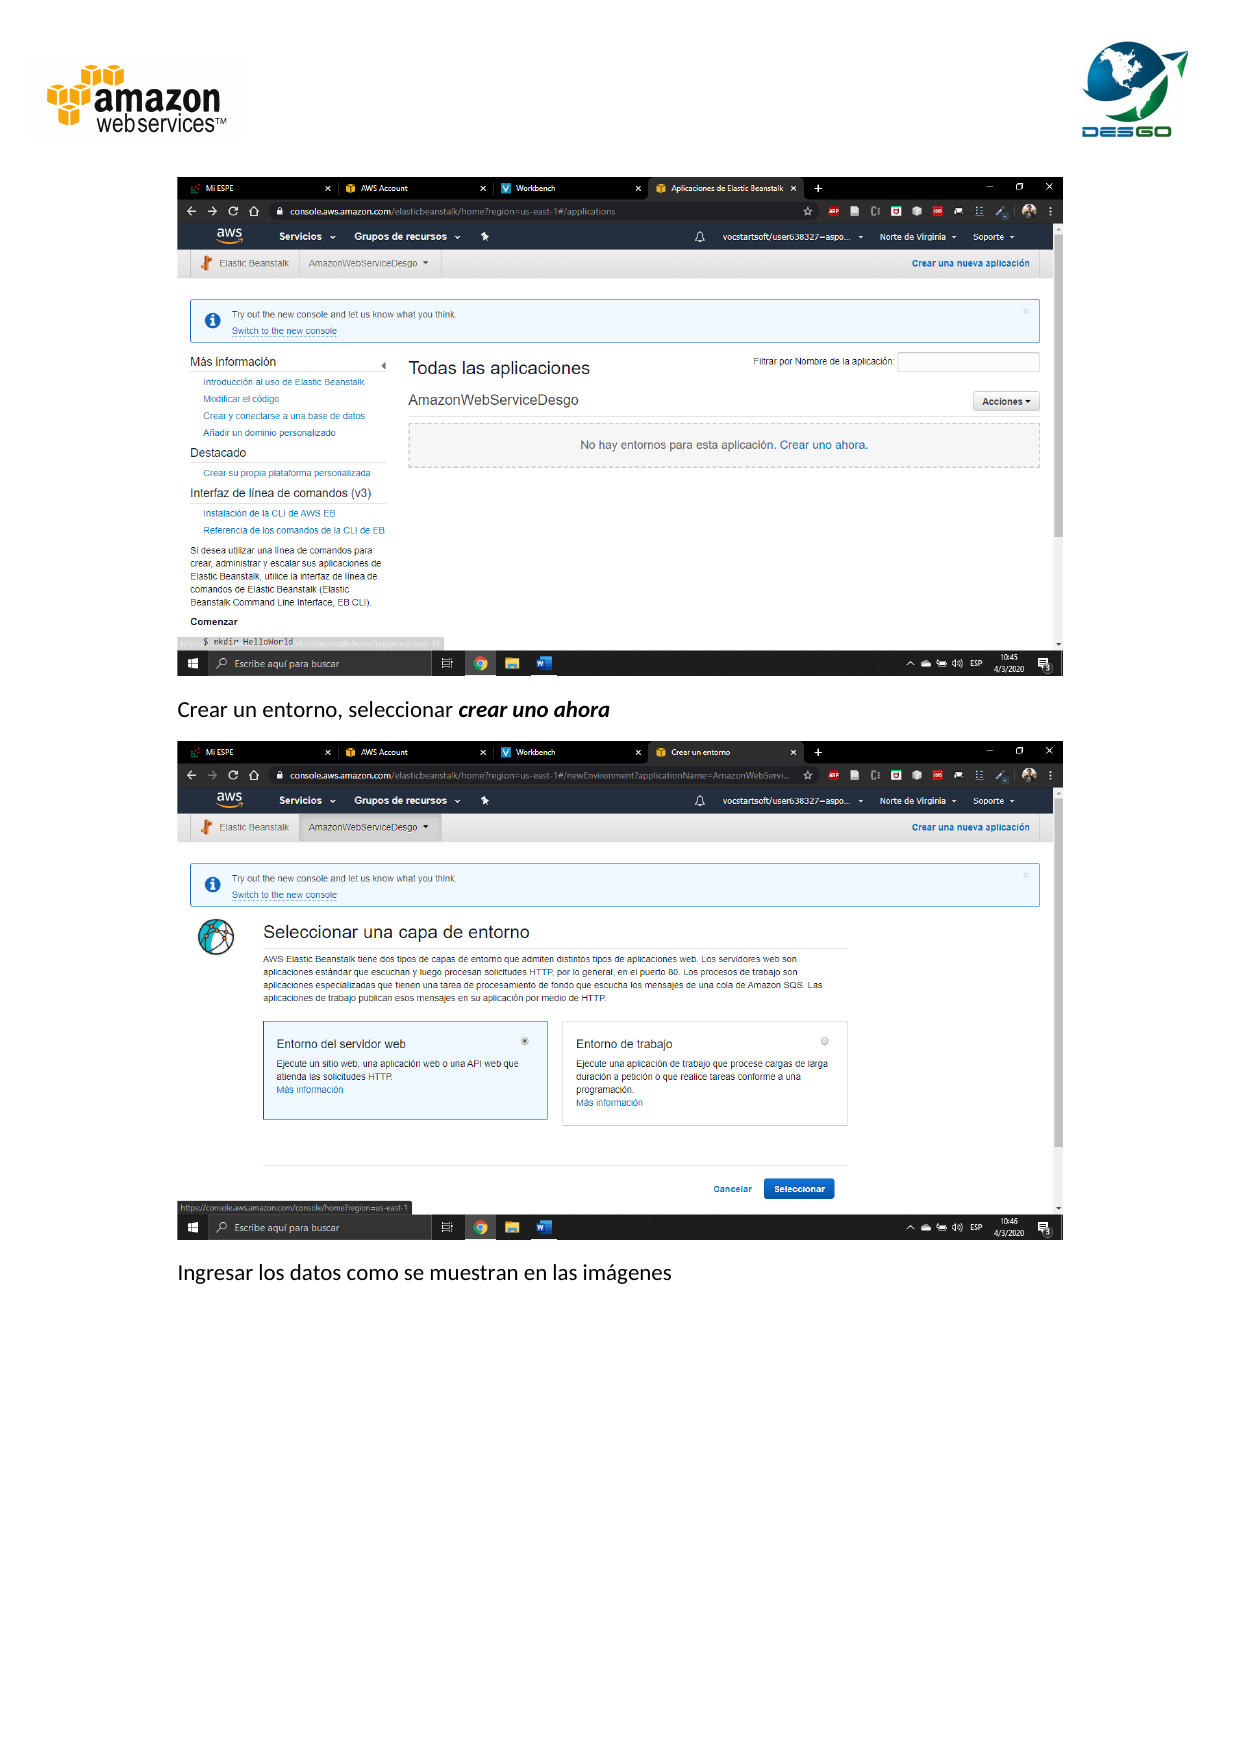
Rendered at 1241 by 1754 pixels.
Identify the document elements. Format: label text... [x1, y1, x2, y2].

picture [29, 58, 244, 139]
text Ingresar los datos como se muestran en las imágenes [177, 1258, 1063, 1286]
text Crear un entorno, seleccionar crear uno ahora [177, 695, 1063, 723]
picture [177, 741, 1063, 1240]
picture [177, 177, 1063, 676]
picture [1081, 40, 1189, 138]
